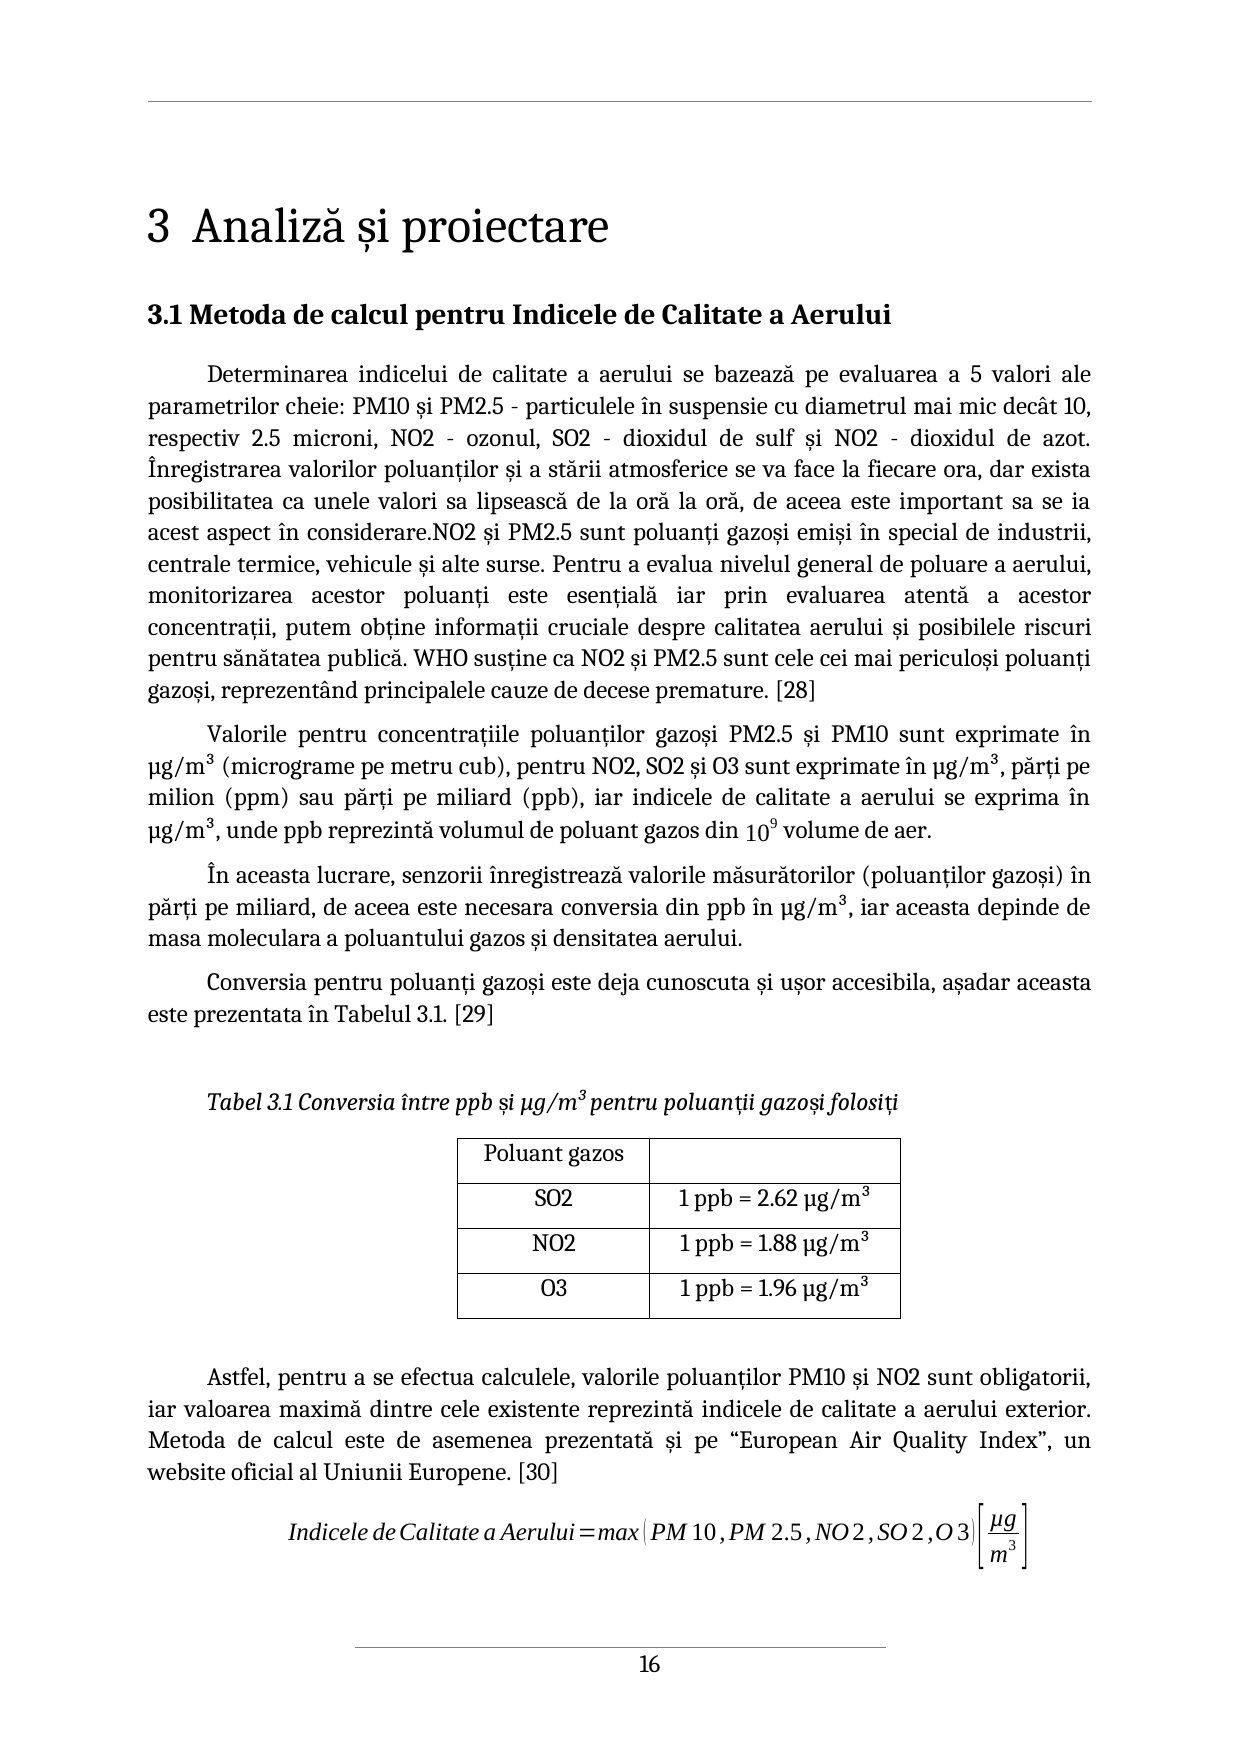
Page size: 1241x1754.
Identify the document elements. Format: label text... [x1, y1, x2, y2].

table_header [650, 1139, 900, 1183]
text Valorile pentru concentrațiile poluanților gazoși PM2.5 și PM10 sunt exprimate în µg/m³ (micrograme pe metru cub), pentru NO2, SO2 și O3 sunt exprimate în µg/m³, părți pe milion (ppm) sau părți pe miliard (ppb), iar indicele de calitate a aerului se exprima în µg/m³, unde ppb reprezintă volumul de poluant gazos din volume de aer. [148, 720, 1092, 846]
text În aceasta lucrare, senzorii înregistrează valorile măsurătorilor (poluanților gazoși) în părți pe miliard, de aceea este necesara conversia din ppb în µg/m³, iar aceasta depinde de masa moleculara a poluantului gazos și densitatea aerului. [148, 861, 1092, 953]
table_cell 1 ppb = 1.96 µg/m³ [650, 1274, 900, 1318]
text Determinarea indicelui de calitate a aerului se bazează pe evaluarea a 5 valori ale parametrilor cheie: PM10 și PM2.5 - particulele în suspensie cu diametrul mai mic decât 10, respectiv 2.5 microni, NO2 - ozonul, SO2 - dioxidul de sulf și NO2 - dioxidul de azot. Înregistrarea valorilor poluanților și a stării atmosferice se va face la fiecare ora, dar exista posibilitatea ca unele valori sa lipsească de la oră la oră, de aceea este important sa se ia acest aspect în considerare.NO2 și PM2.5 sunt poluanți gazoși emiși în special de industrii, centrale termice, vehicule și alte surse. Pentru a evalua nivelul general de poluare a aerului, monitorizarea acestor poluanți este esențială iar prin evaluarea atentă a acestor concentrații, putem obține informații cruciale despre calitatea aerului și posibilele riscuri pentru sănătatea publică. WHO susține ca NO2 și PM2.5 sunt cele cei mai periculoși poluanți gazoși, reprezentând principalele cauze de decese premature. [148, 360, 1092, 705]
subtitle Analiză și proiectare [148, 198, 1092, 255]
text Astfel, pentru a se efectua calculele, valorile poluanților PM10 și NO2 sunt obligatorii, iar valoarea maximă dintre cele existente reprezintă indicele de calitate a aerului exterior. Metoda de calcul este de asemenea prezentată și pe “European Air Quality Index”, un website oficial al Uniunii Europene. [148, 1363, 1092, 1487]
subtitle 3.1 Metoda de calcul pentru Indicele de Calitate a Aerului [148, 298, 1092, 332]
table_cell NO2 [458, 1229, 649, 1273]
table_cell 1 ppb = 1.88 µg/m³ [650, 1229, 900, 1273]
table_header Poluant gazos [458, 1139, 649, 1183]
table_cell 1 ppb = 2.62 µg/m³ [650, 1184, 900, 1228]
text Tabel 3.1 Conversia între ppb și µg/m³ pentru poluanții gazoși folosiți [148, 1088, 1092, 1117]
text Conversia pentru poluanți gazoși este deja cunoscuta și ușor accesibila, așadar aceasta este prezentata în Tabelul 3.1. [148, 968, 1092, 1029]
table_cell SO2 [458, 1184, 649, 1228]
table_cell O3 [458, 1274, 649, 1318]
